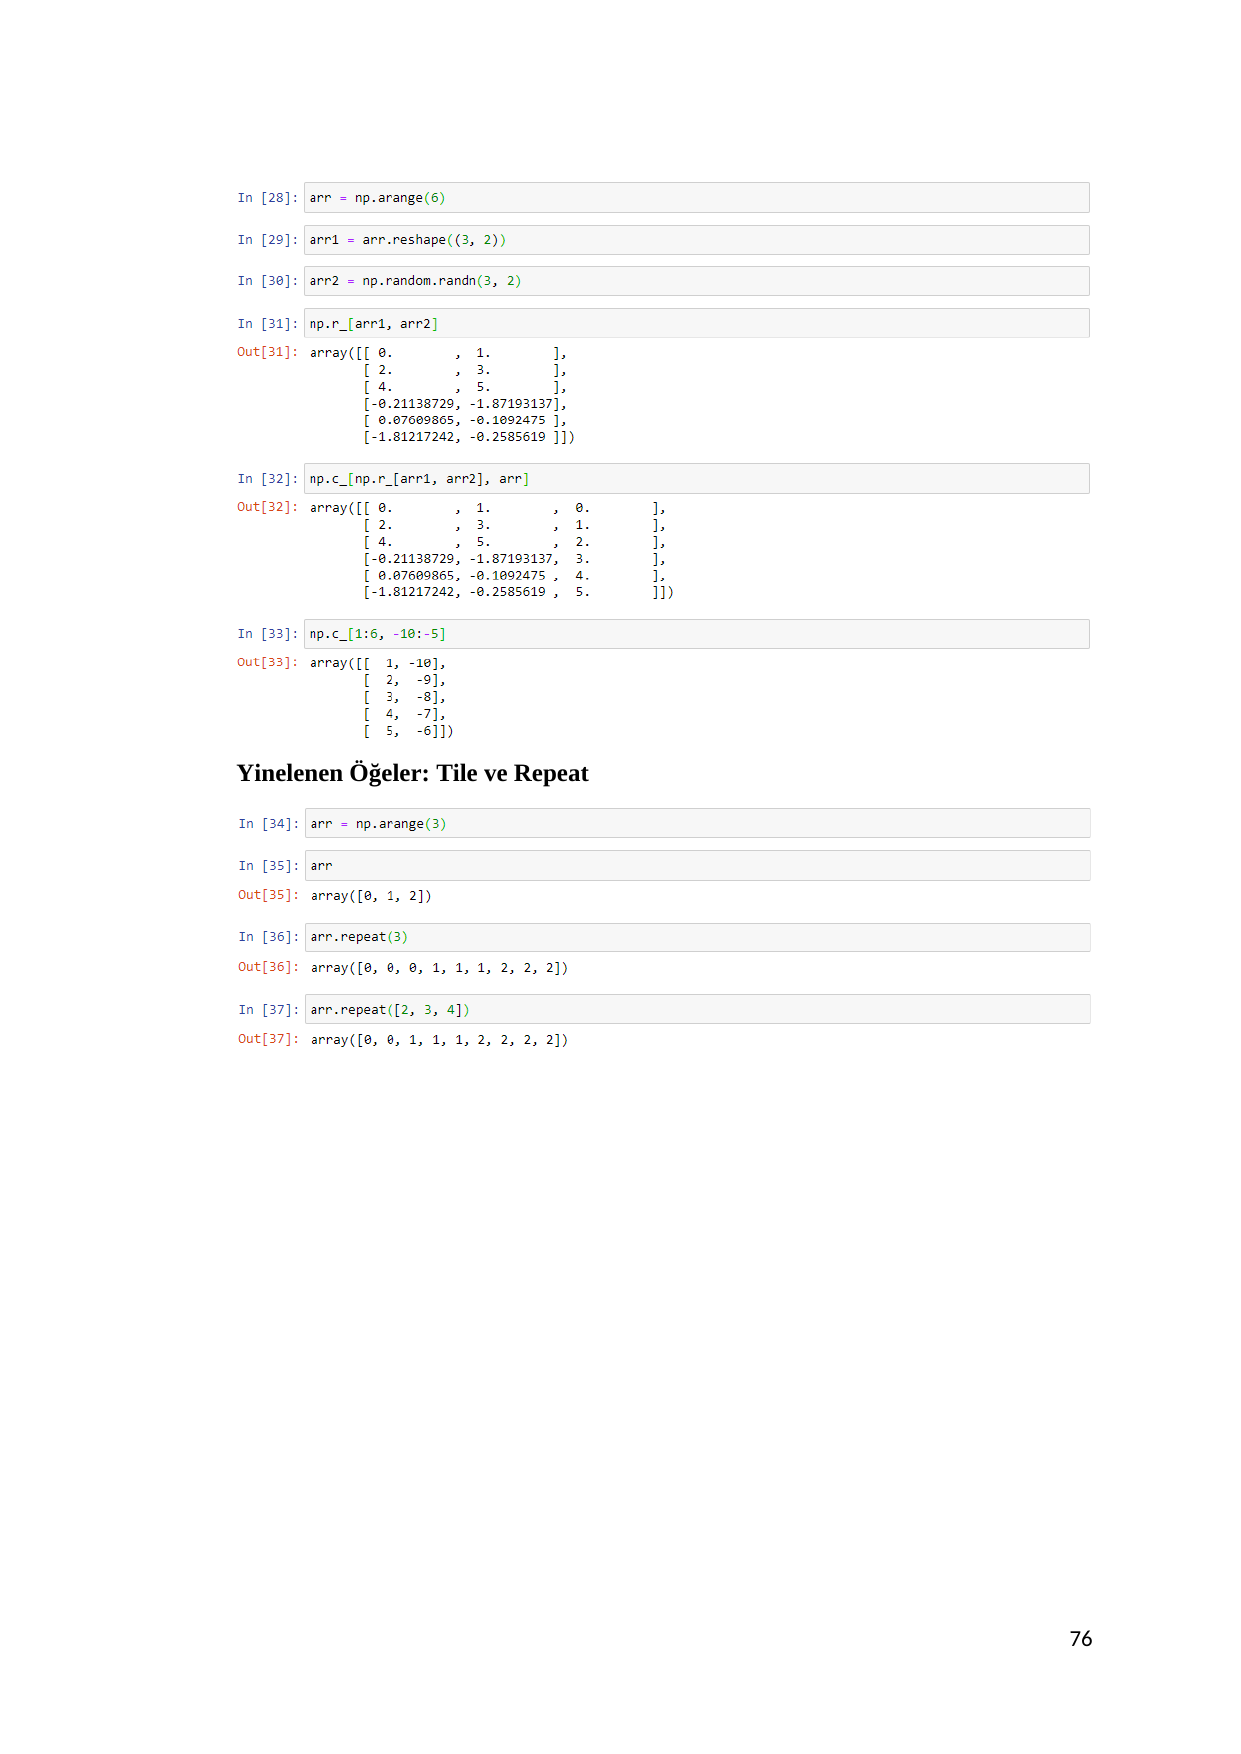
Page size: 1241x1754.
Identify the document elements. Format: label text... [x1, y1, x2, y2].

text Yinelenen Öğeler: Tile ve Repeat [236, 758, 1092, 787]
picture [236, 806, 1091, 1050]
picture [236, 177, 1091, 740]
